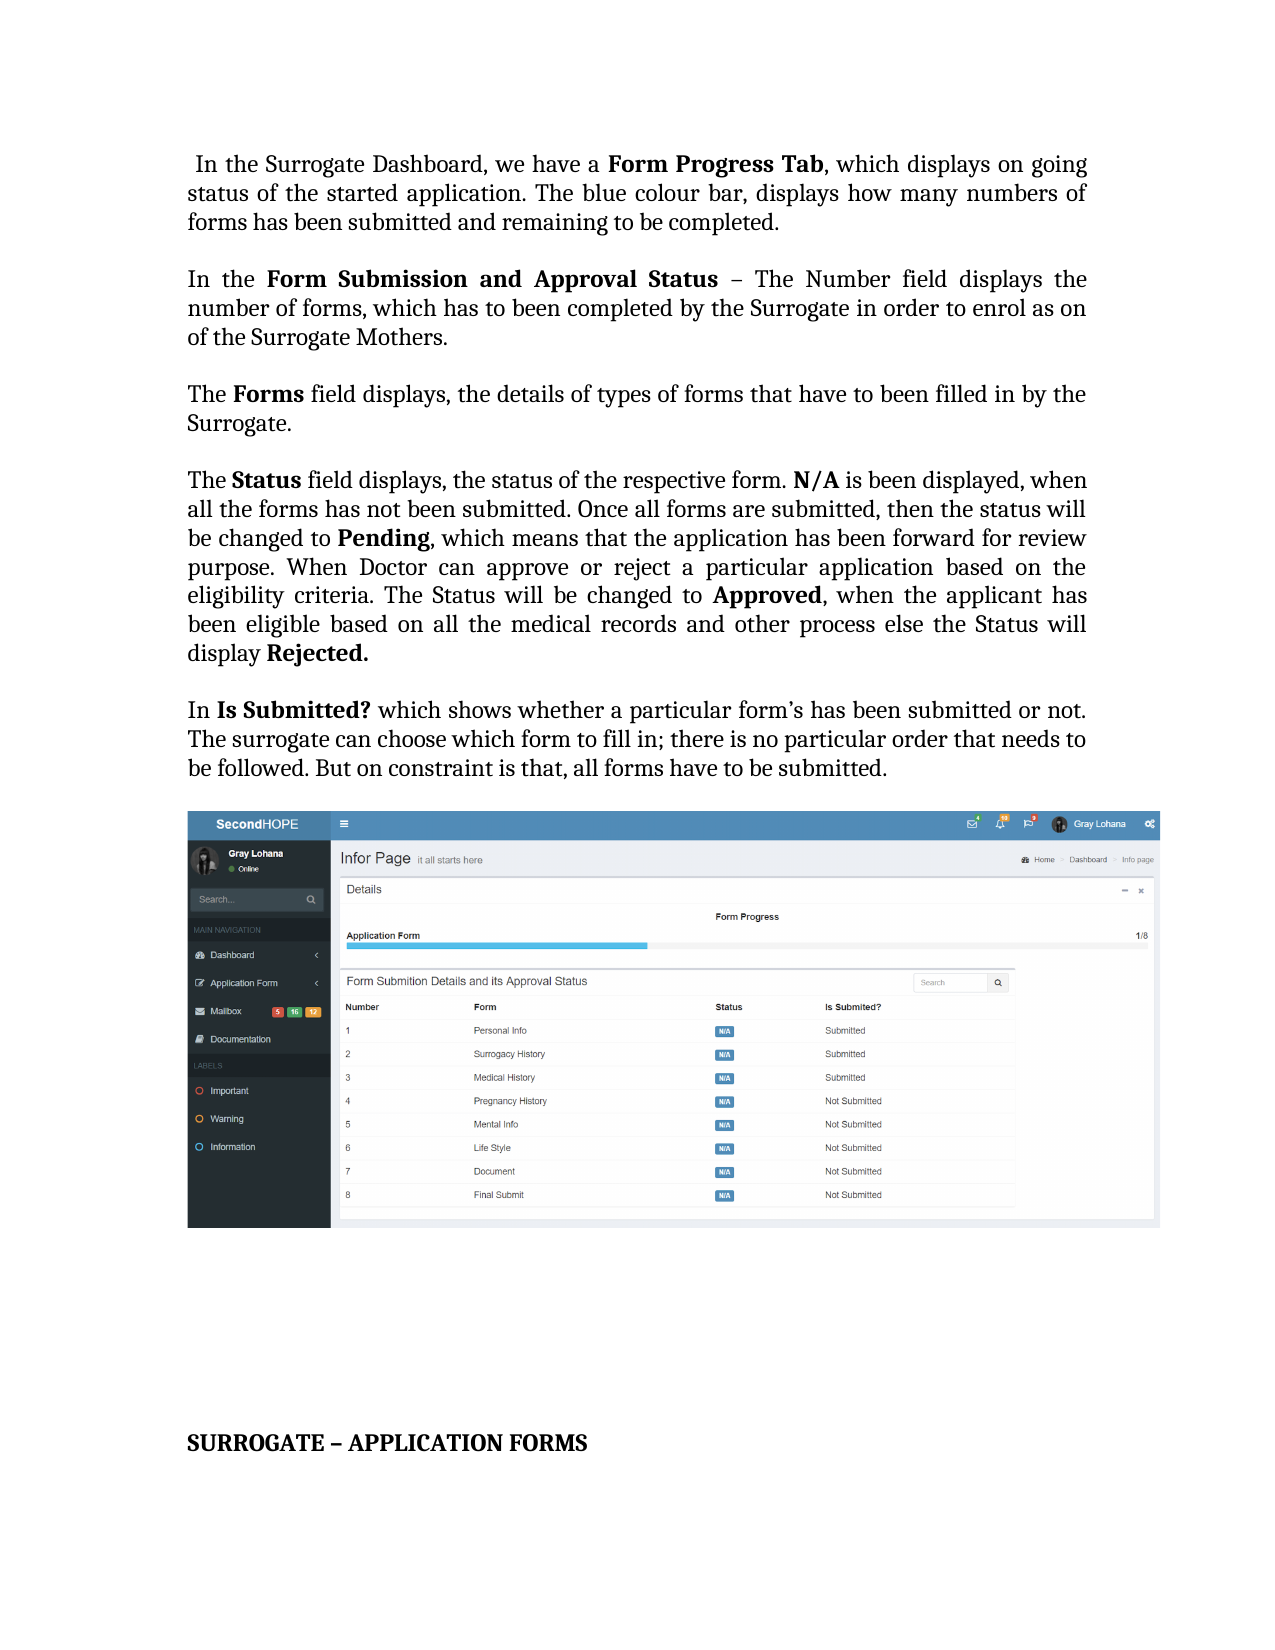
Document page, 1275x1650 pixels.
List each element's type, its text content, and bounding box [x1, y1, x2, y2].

text In Is Submitted? which shows whether a particular form’s has been submitted or not. The surrogate can choose which form to fill in; there is no particular order that needs to be followed. But on constraint is that, all forms have to be submitted. [187, 696, 1087, 782]
picture [187, 811, 1161, 1228]
text In the Form Submission and Approval Status – The Number field displays the number of forms, which has to been completed by the Surrogate in order to enrol as on of the Surrogate Mothers. [187, 265, 1087, 351]
text The Status field displays, the status of the respective form. N/A is been displayed, when all the forms has not been submitted. Once all forms are submitted, then the status will be changed to Pending, which means that the application has been forward for review purpose. When Doctor can approve or reject a particular application based on the eligibility criteria. The Status will be changed to Approved, when the applicant has been eligible based on all the medical records and other process else the Status will display Rejected. [187, 466, 1087, 667]
text In the Surrogate Dashboard, we have a Form Progress Tab, which displays on going status of the started application. The blue colour bar, displays how many numbers of forms has been submitted and remaining to be completed. [187, 150, 1087, 236]
text The Forms field displays, the details of types of forms that have to been filled in by the Surrogate. [187, 380, 1087, 437]
text SURROGATE – APPLICATION FORMS [187, 1429, 1087, 1458]
